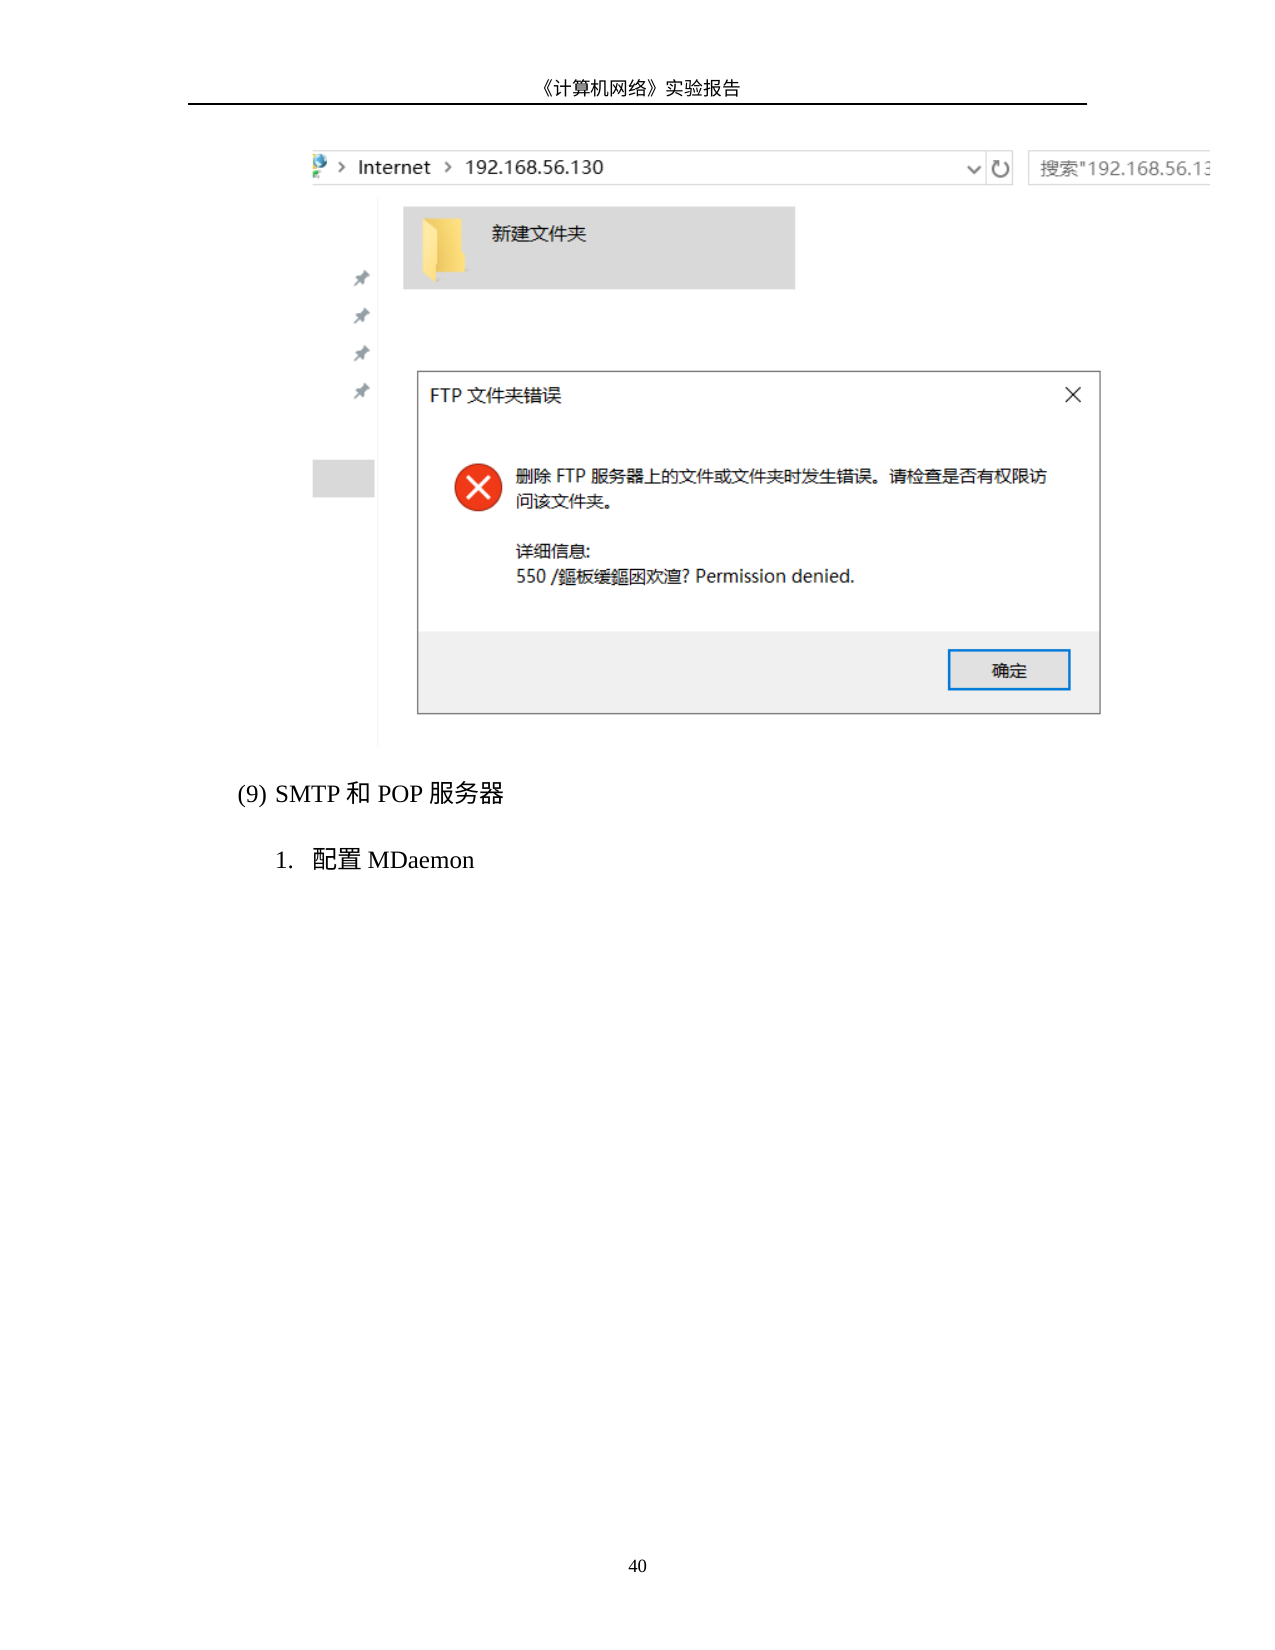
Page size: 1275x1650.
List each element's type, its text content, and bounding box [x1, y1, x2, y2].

list 配置MDaemon [275, 840, 1087, 876]
picture [312, 150, 1210, 747]
list SMTP 和 POP 服务器 [237, 773, 1087, 809]
